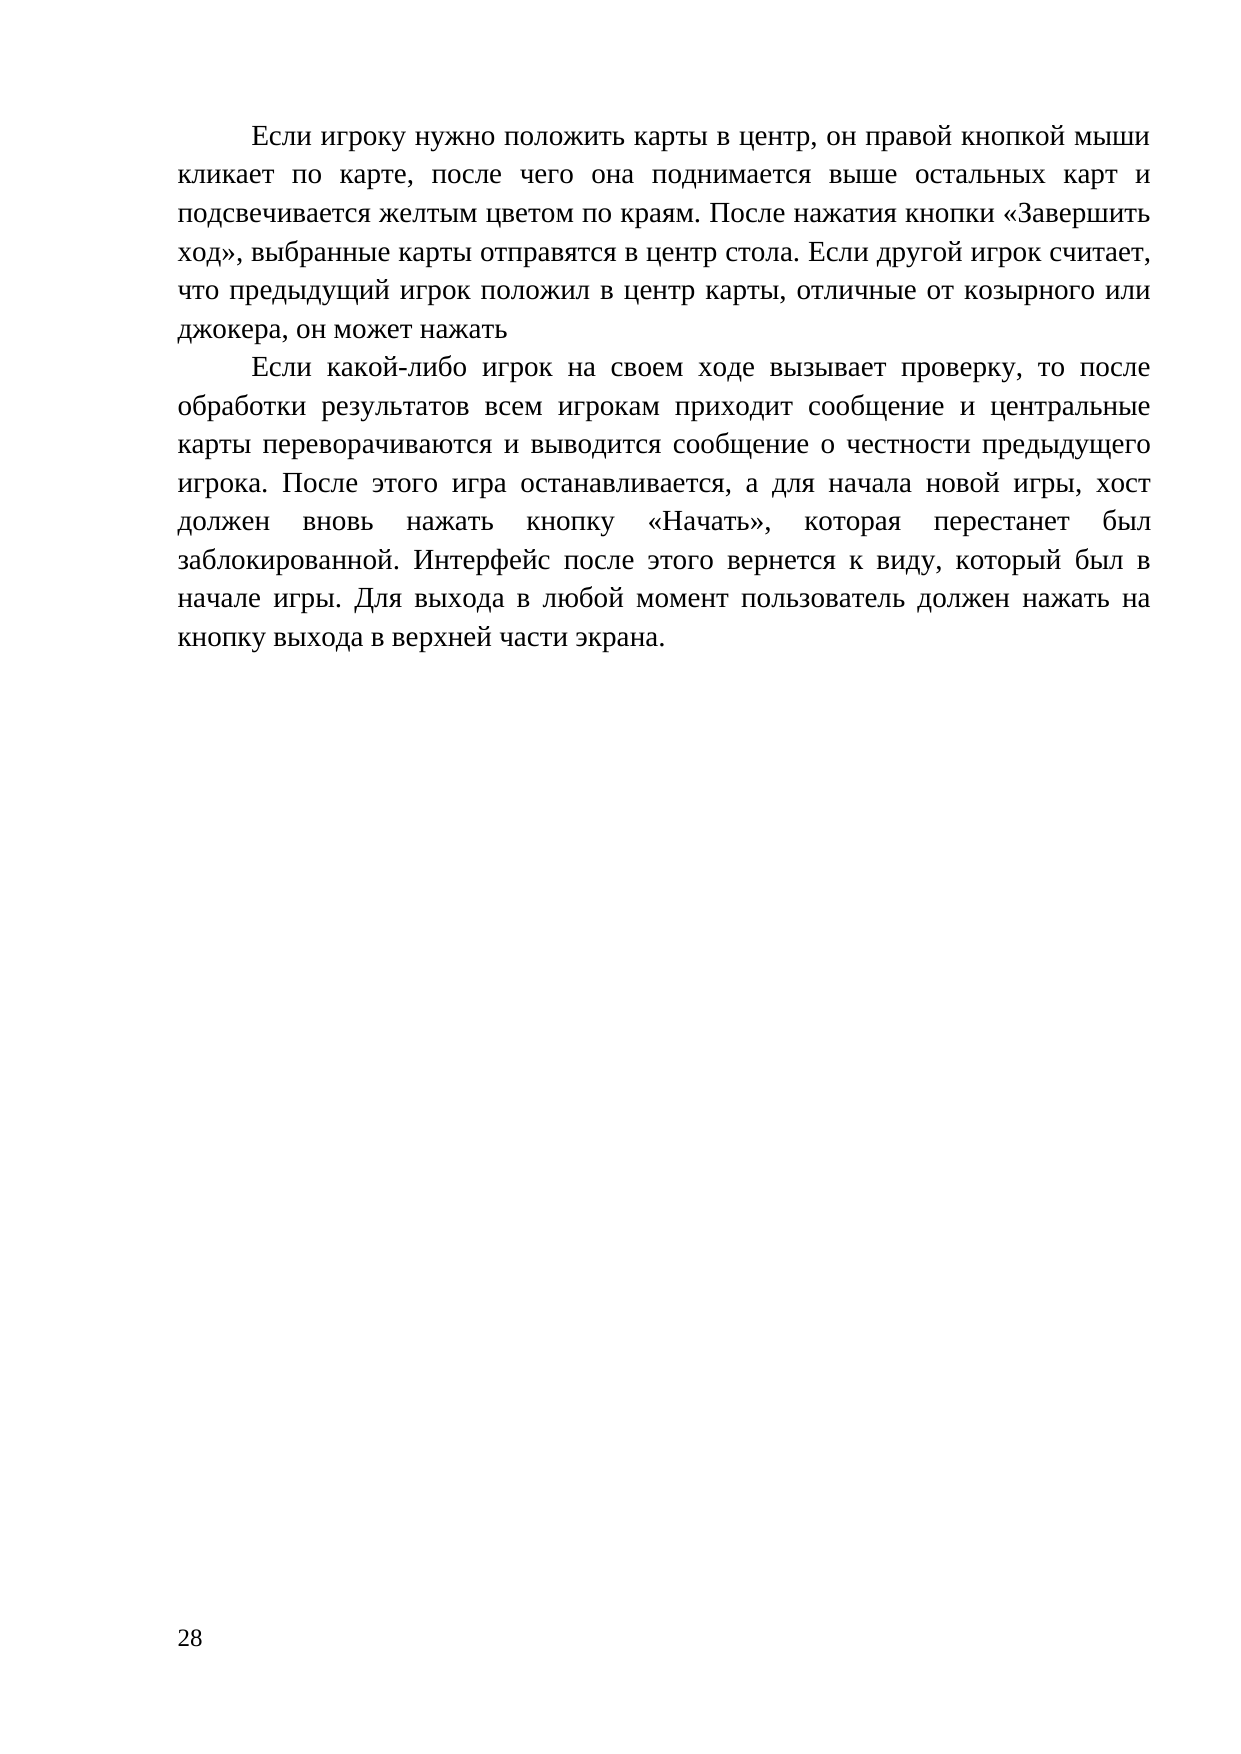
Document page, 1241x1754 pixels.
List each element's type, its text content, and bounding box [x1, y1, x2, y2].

text Если игроку нужно положить карты в центр, он правой кнопкой мыши кликает по карте, после чего она поднимается выше остальных карт и подсвечивается желтым цветом по краям. После нажатия кнопки «Завершить ход», выбранные карты отправятся в центр стола. Если другой игрок считает, что предыдущий игрок положил в центр карты, отличные от козырного или джокера, он может нажать [177, 118, 1152, 344]
text Если какой-либо игрок на своем ходе вызывает проверку, то после обработки результатов всем игрокам приходит сообщение и центральные карты переворачиваются и выводится сообщение о честности предыдущего игрока. После этого игра останавливается, а для начала новой игры, хост должен вновь нажать кнопку «Начать», которая перестанет был заблокированной. Интерфейс после этого вернется к виду, который был в начале игры. Для выхода в любой момент пользователь должен нажать на кнопку выхода в верхней части экрана. [177, 349, 1152, 653]
